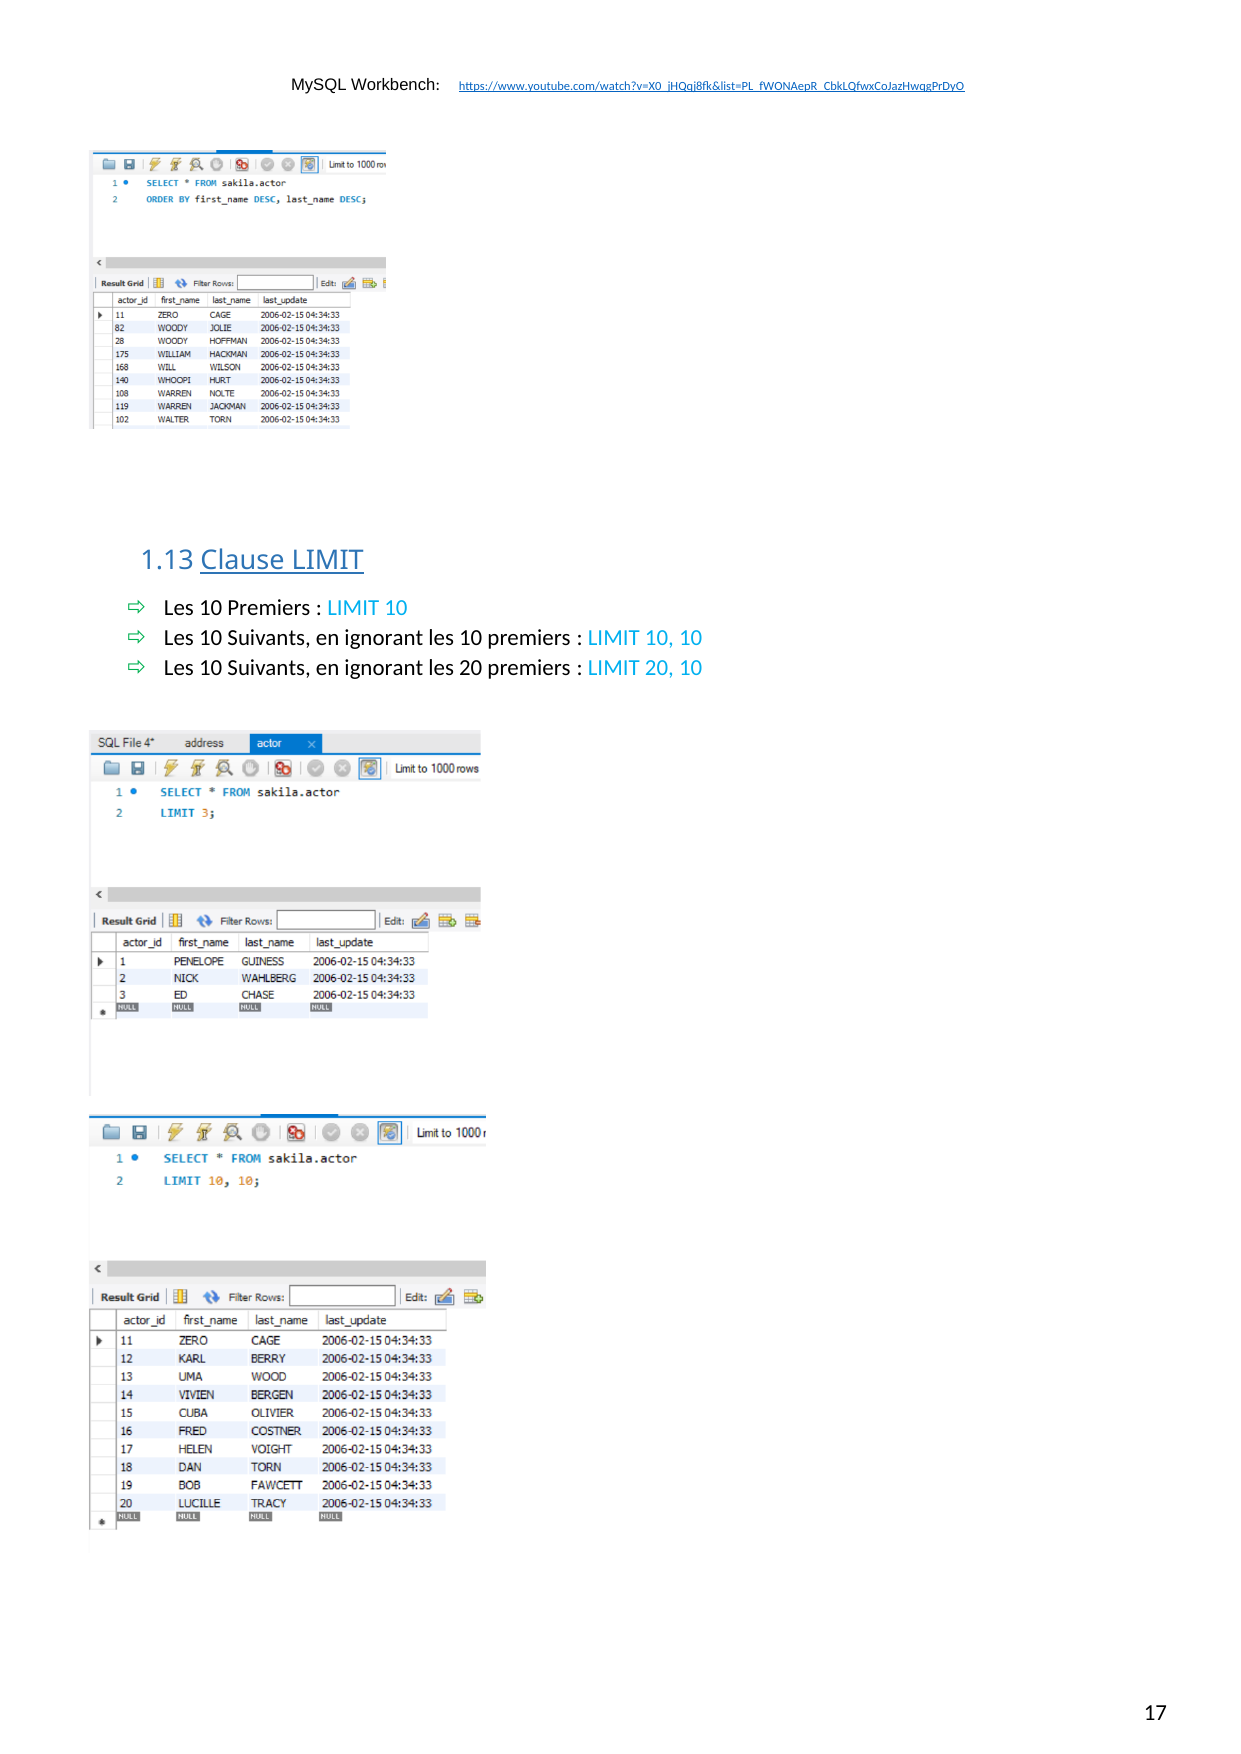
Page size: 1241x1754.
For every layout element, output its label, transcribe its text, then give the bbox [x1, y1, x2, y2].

list Les 10 Premiers : LIMIT 10 [126, 593, 1167, 621]
list Les 10 Suivants, en ignorant les 10 premiers : LIMIT 10, 10 [126, 623, 1167, 651]
list Les 10 Suivants, en ignorant les 20 premiers : LIMIT 20, 10 [126, 653, 1167, 681]
subtitle Clause LIMIT [140, 541, 1167, 578]
picture [88, 1114, 486, 1553]
picture [88, 150, 386, 429]
picture [88, 730, 481, 1096]
